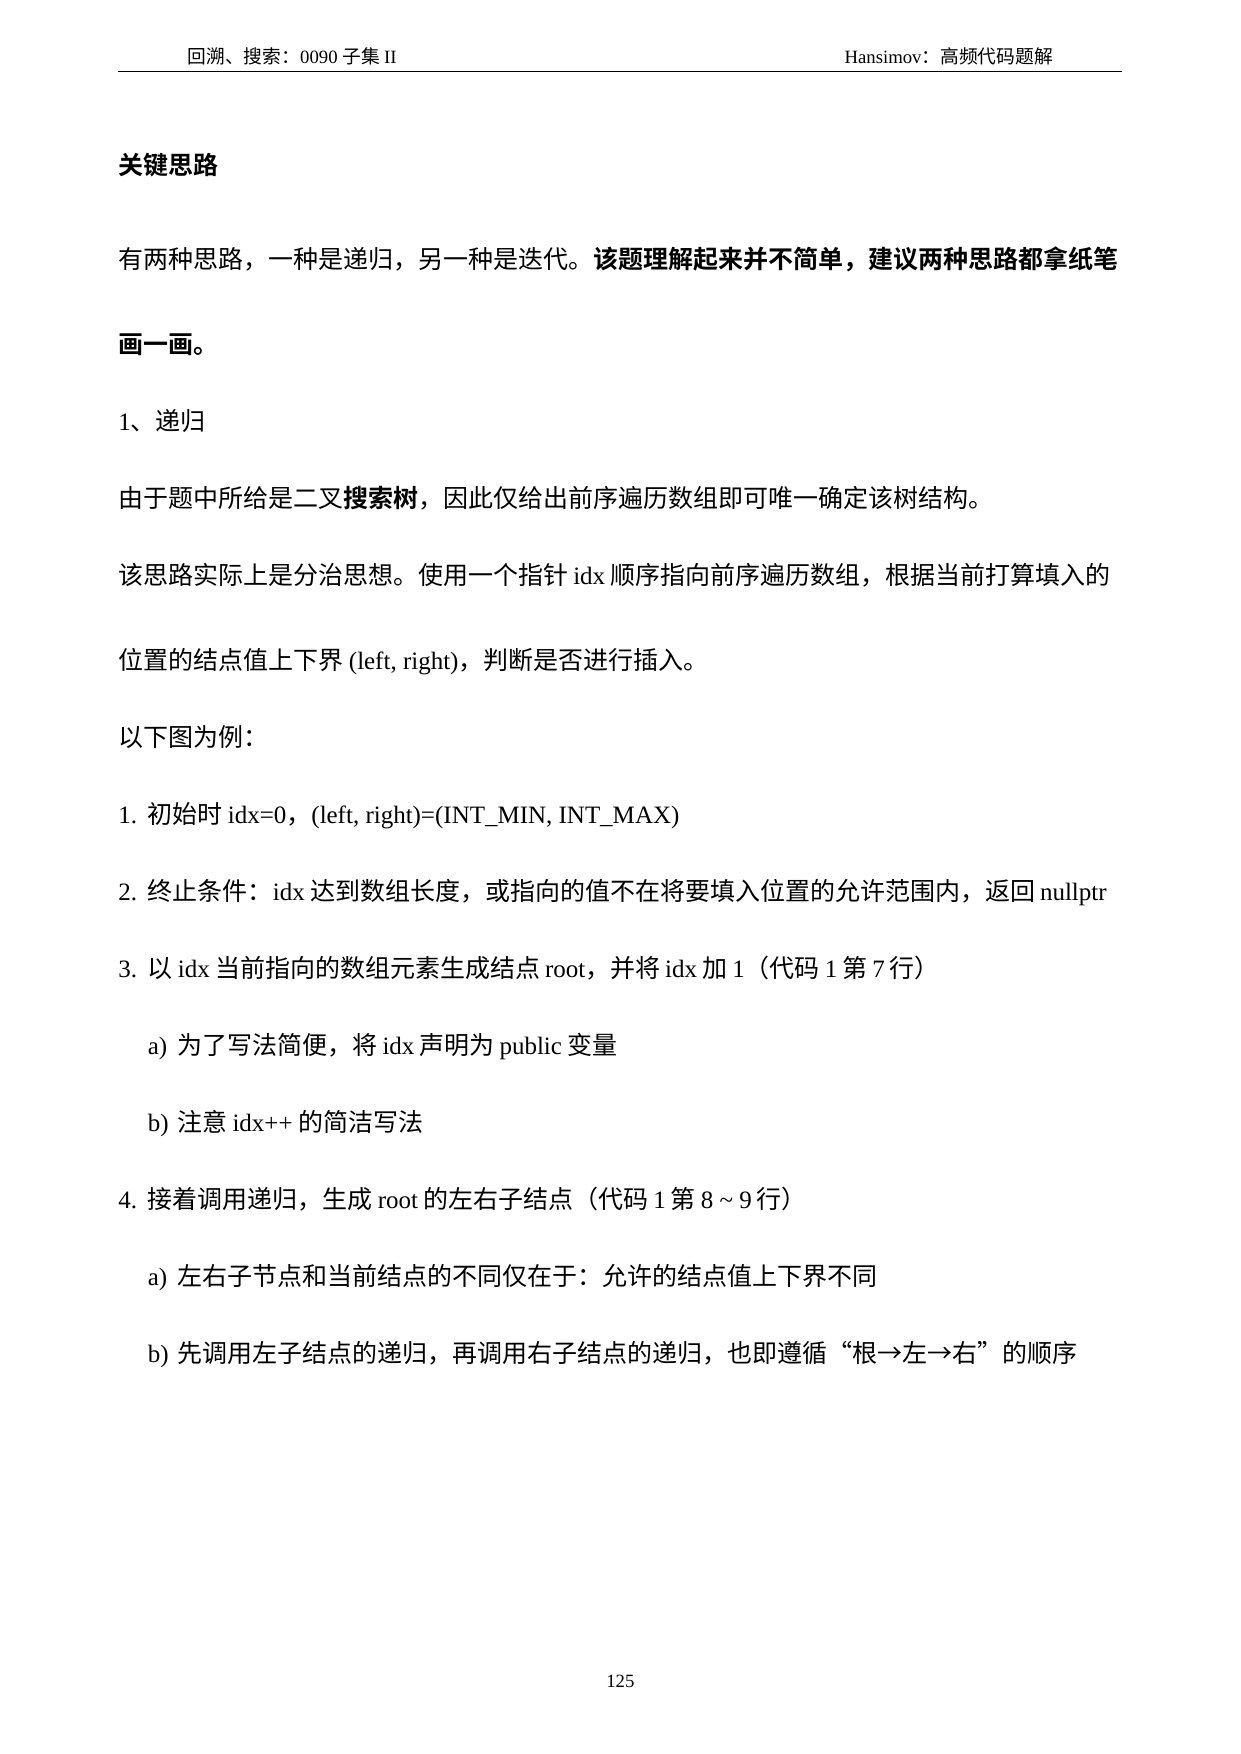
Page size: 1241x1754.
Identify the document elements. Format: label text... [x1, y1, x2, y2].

list 先调用左子结点的递归，再调用右子结点的递归，也即遵循“根→左→右”的顺序 [148, 1317, 1122, 1385]
text 1、递归 [118, 386, 1122, 454]
list 初始时idx=0，(left, right)=(INT_MIN, INT_MAX) [118, 778, 1122, 846]
list 为了写法简便，将idx声明为public变量 [148, 1009, 1122, 1077]
list 终止条件：idx达到数组长度，或指向的值不在将要填入位置的允许范围内，返回nullptr [118, 856, 1122, 923]
text 该思路实际上是分治思想。使用一个指针idx顺序指向前序遍历数组，根据当前打算填入的位置的结点值上下界 (left, right)，判断是否进行插入。 [118, 540, 1122, 692]
text 由于题中所给是二叉搜索树，因此仅给出前序遍历数组即可唯一确定该树结构。 [118, 463, 1122, 531]
list 左右子节点和当前结点的不同仅在于：允许的结点值上下界不同 [148, 1240, 1122, 1308]
subtitle 关键思路 [118, 130, 1097, 198]
text 以下图为例： [118, 702, 1122, 769]
list 接着调用递归，生成root的左右子结点（代码1第8 ~ 9行） [118, 1163, 1122, 1231]
list 注意idx++ 的简洁写法 [148, 1086, 1122, 1154]
text 有两种思路，一种是递归，另一种是迭代。该题理解起来并不简单，建议两种思路都拿纸笔画一画。 [118, 224, 1122, 377]
list 以idx当前指向的数组元素生成结点root，并将idx加1（代码1第7行） [118, 932, 1122, 1000]
